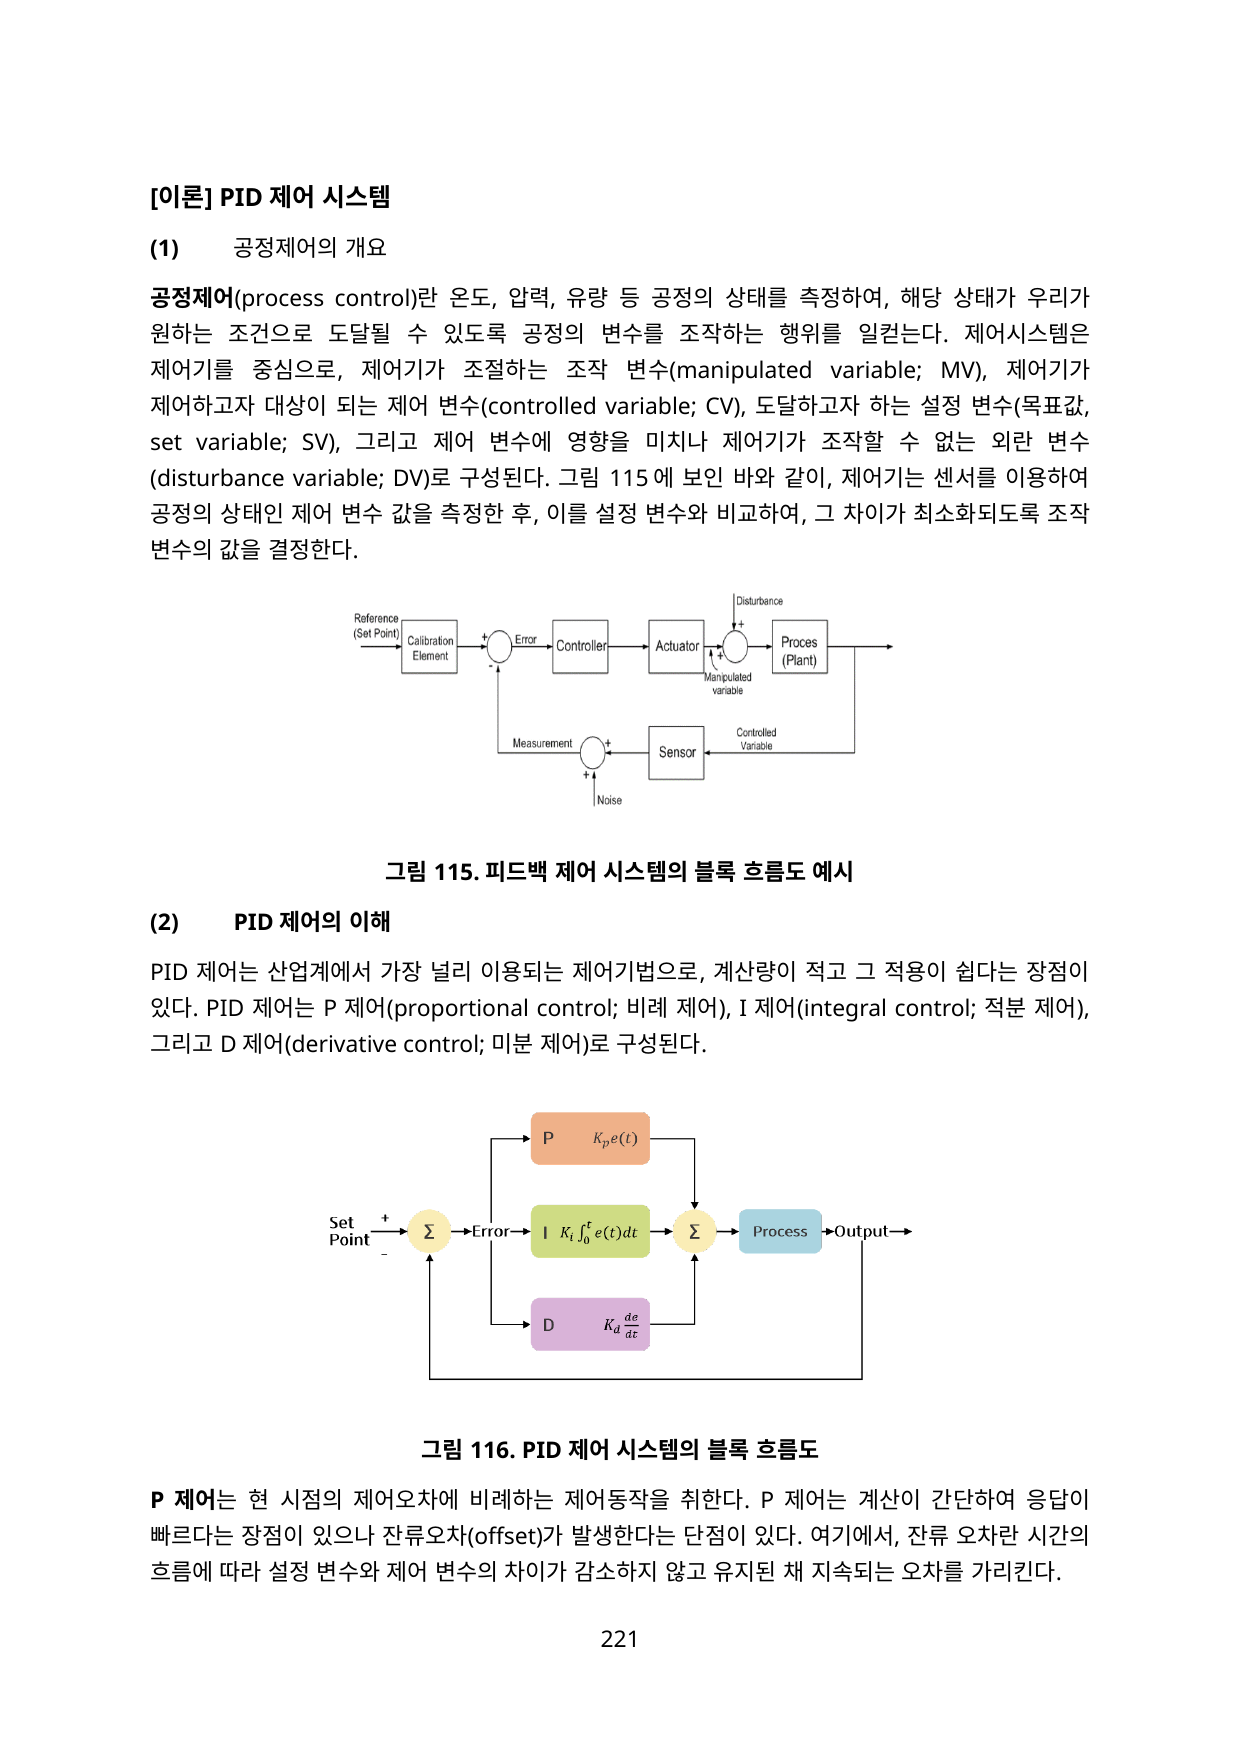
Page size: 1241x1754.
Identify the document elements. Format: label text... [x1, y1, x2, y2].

picture [320, 1078, 920, 1413]
picture [345, 584, 895, 835]
text 공정제어(process control)란 온도, 압력, 유량 등 공정의 상태를 측정하여, 해당 상태가 우리가 원하는 조건으로 도달될 수 있도록 공정의 변수를 조작하는 행위를 일컫는다. 제어시스템은 제어기를 중심으로, 제어기가 조절하는 조작 변수(manipulated variable; MV), 제어기가 제어하고자 대상이 되는 제어 변수(controlled variable; CV), 도달하고자 하는 설정 변수(목표값, set variable; SV), 그리고 제어 변수에 영향을 미치나 제어기가 조작할 수 없는 외란 변수(disturbance variable; DV)로 구성된다. 그림 102에 보인 바와 같이, 제어기는 센서를 이용하여 공정의 상태인 제어 변수 값을 측정한 후, 이를 설정 변수와 비교하여, 그 차이가 최소화되도록 조작 변수의 값을 결정한다. [150, 280, 1090, 565]
text P 제어는 현 시점의 제어오차에 비례하는 제어동작을 취한다. P 제어는 계산이 간단하여 응답이 빠르다는 장점이 있으나 잔류오차(offset)가 발생한다는 단점이 있다. 여기에서, 잔류 오차란 시간의 흐름에 따라 설정 변수와 제어 변수의 차이가 감소하지 않고 유지된 채 지속되는 오차를 가리킨다. [150, 1482, 1090, 1587]
text PID 제어의 이해 [150, 904, 1090, 937]
text 그림 115. 피드백 제어 시스템의 블록 흐름도 예시 [150, 854, 1090, 887]
subtitle [이론] PID 제어 시스템 [150, 177, 1090, 213]
list 공정제어의 개요 [150, 230, 1090, 263]
text 그림 116. PID 제어 시스템의 블록 흐름도 [150, 1432, 1090, 1465]
text PID 제어는 산업계에서 가장 널리 이용되는 제어기법으로, 계산량이 적고 그 적용이 쉽다는 장점이 있다. PID 제어는 P 제어(proportional control; 비례 제어), I 제어(integral control; 적분 제어), 그리고 D 제어(derivative control; 미분 제어)로 구성된다. [150, 954, 1090, 1059]
